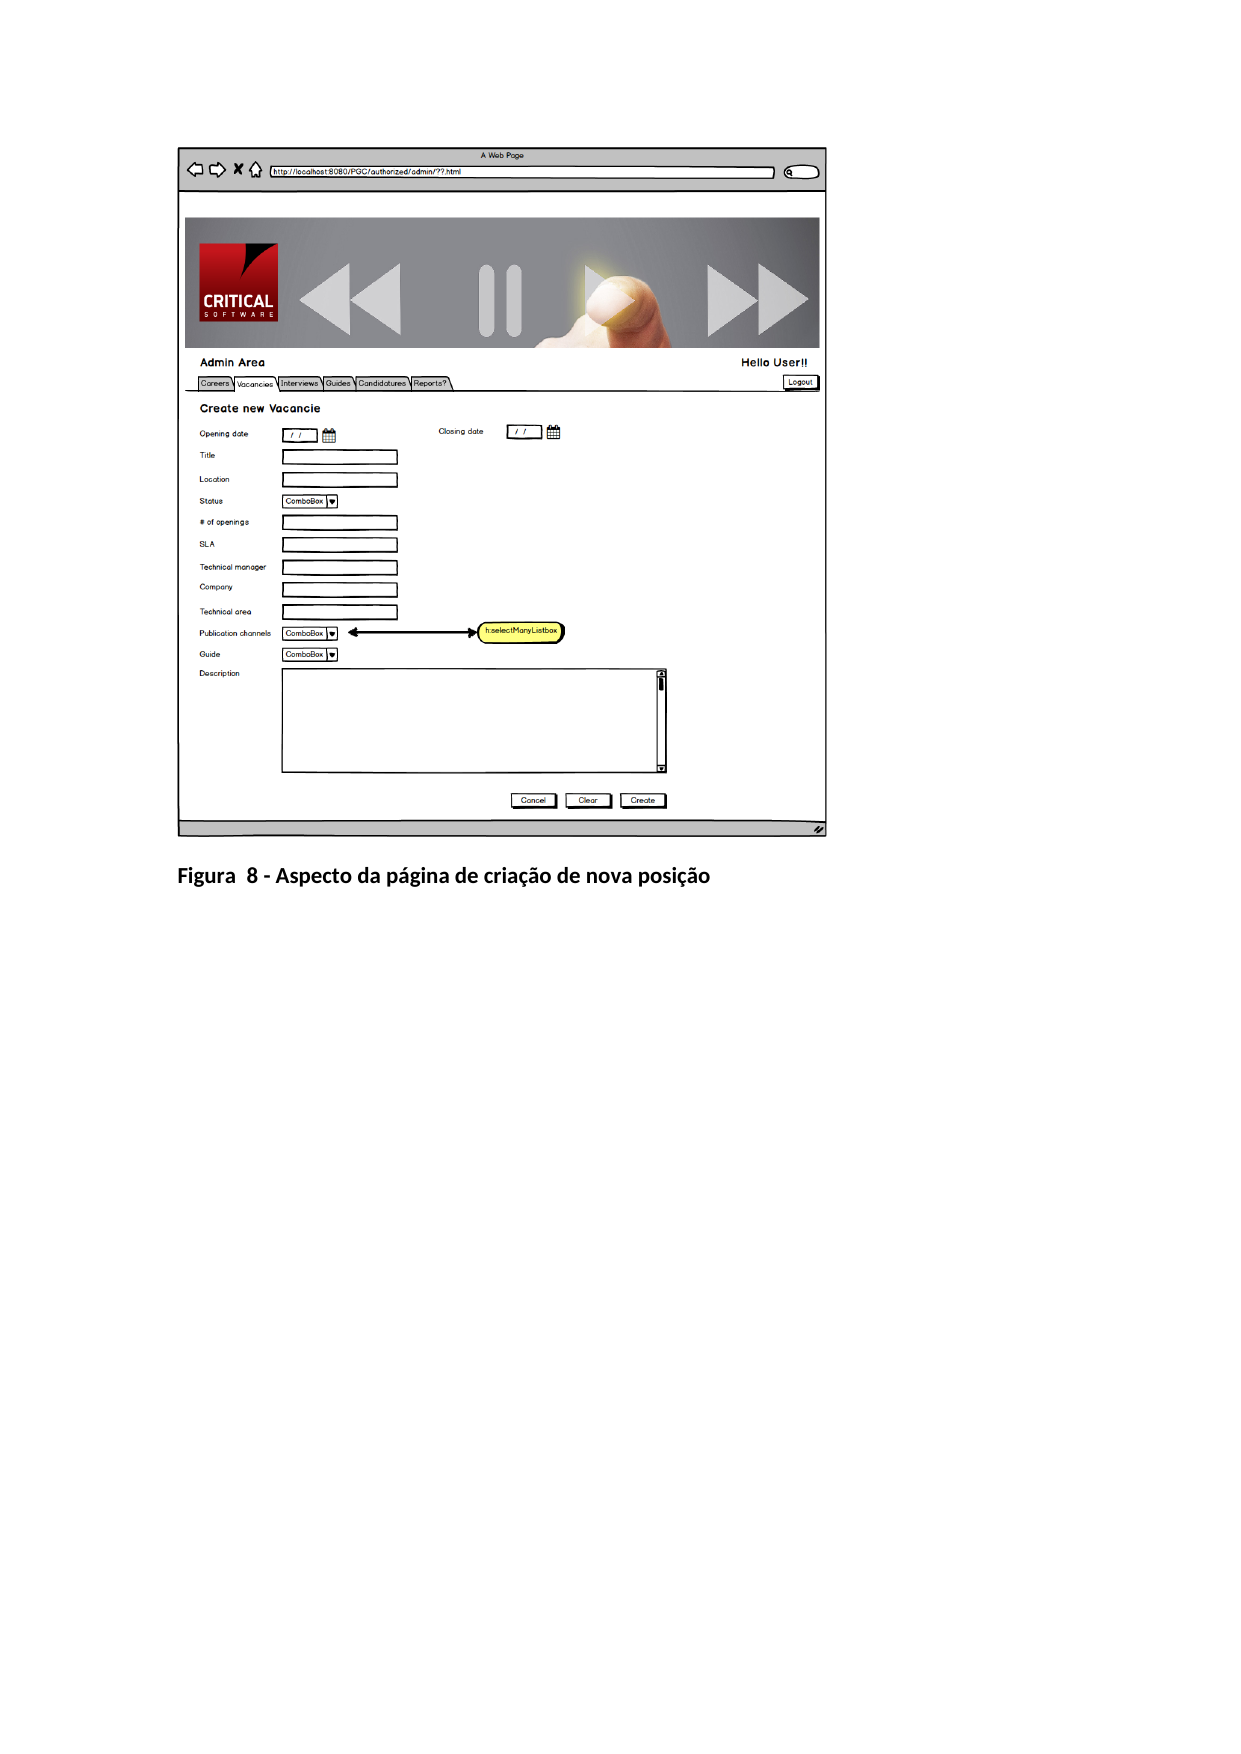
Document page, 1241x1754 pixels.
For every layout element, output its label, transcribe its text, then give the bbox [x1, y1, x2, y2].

picture [177, 147, 827, 837]
text Figura 8 - Aspecto da página de criação de nova posição [177, 862, 1063, 889]
